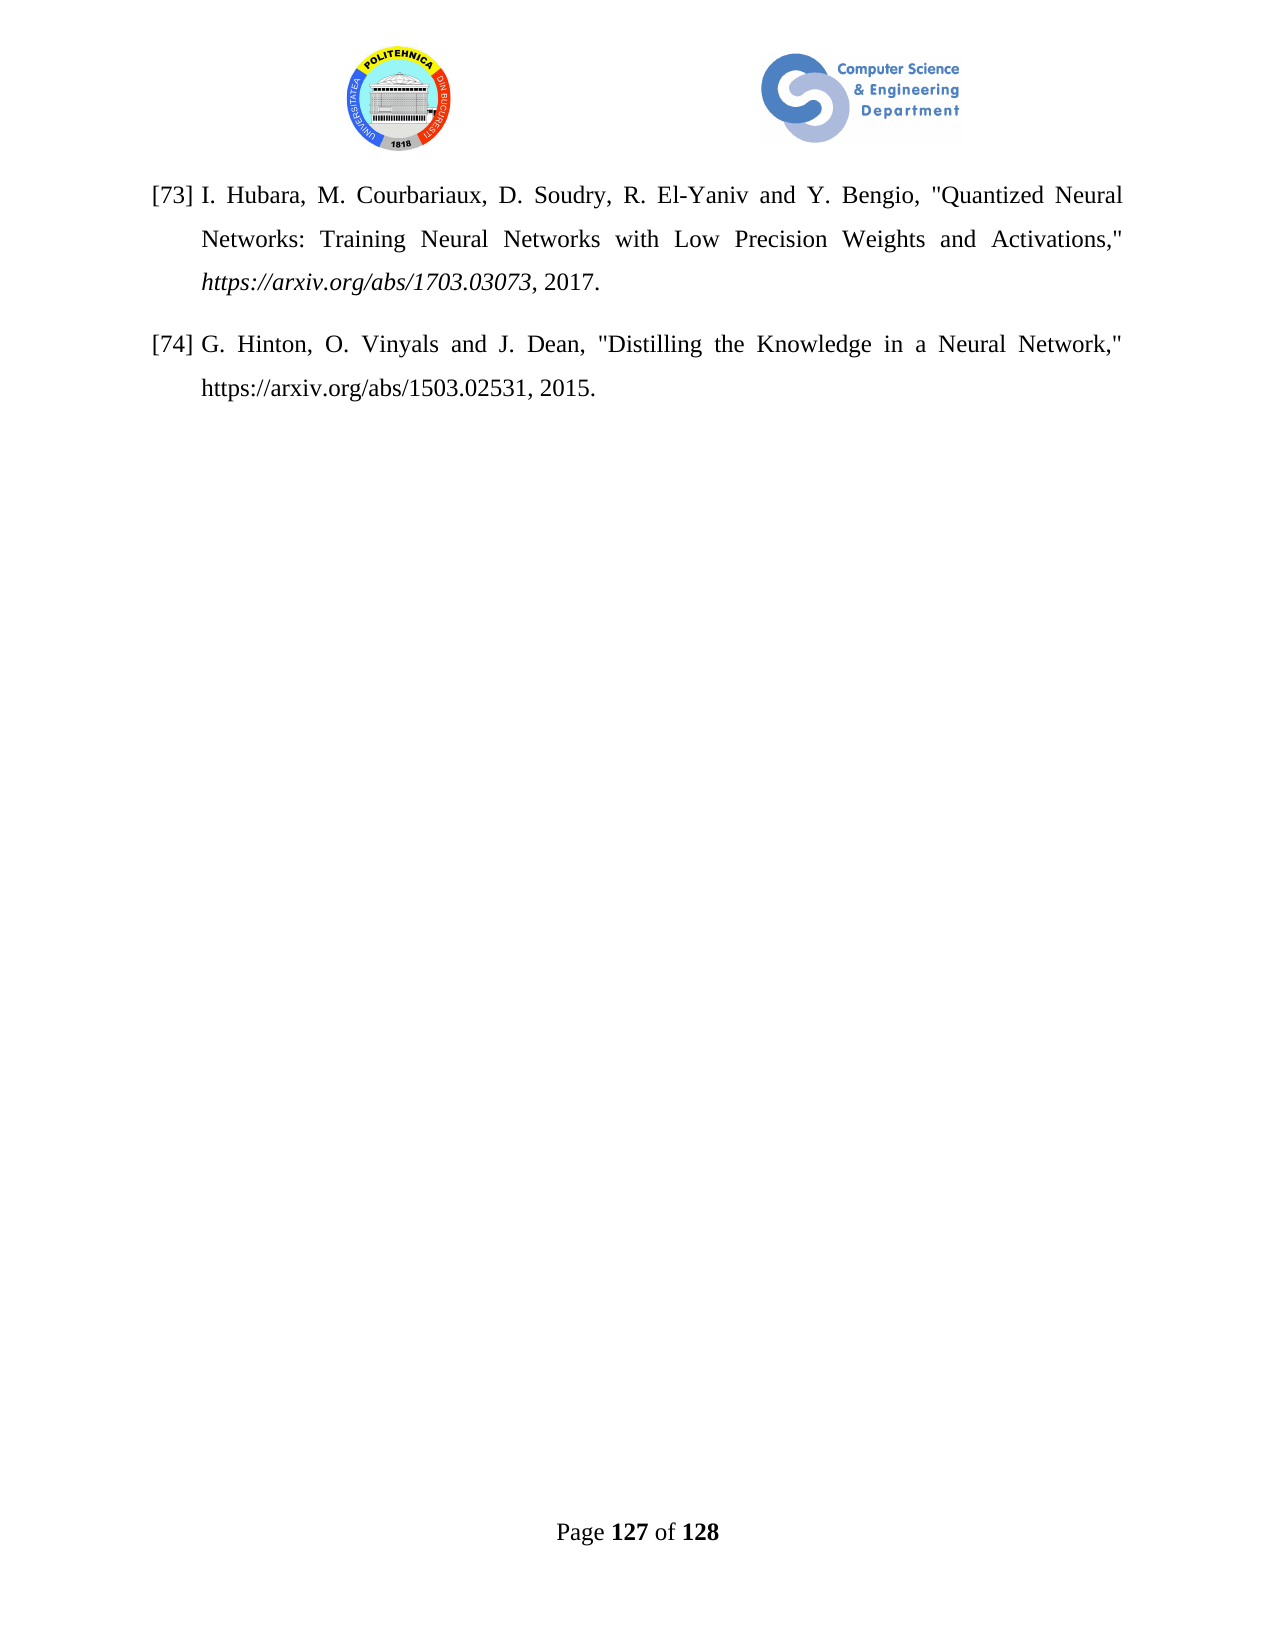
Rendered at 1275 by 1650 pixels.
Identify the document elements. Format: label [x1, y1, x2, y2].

picture [346, 46, 451, 151]
picture [760, 53, 963, 144]
